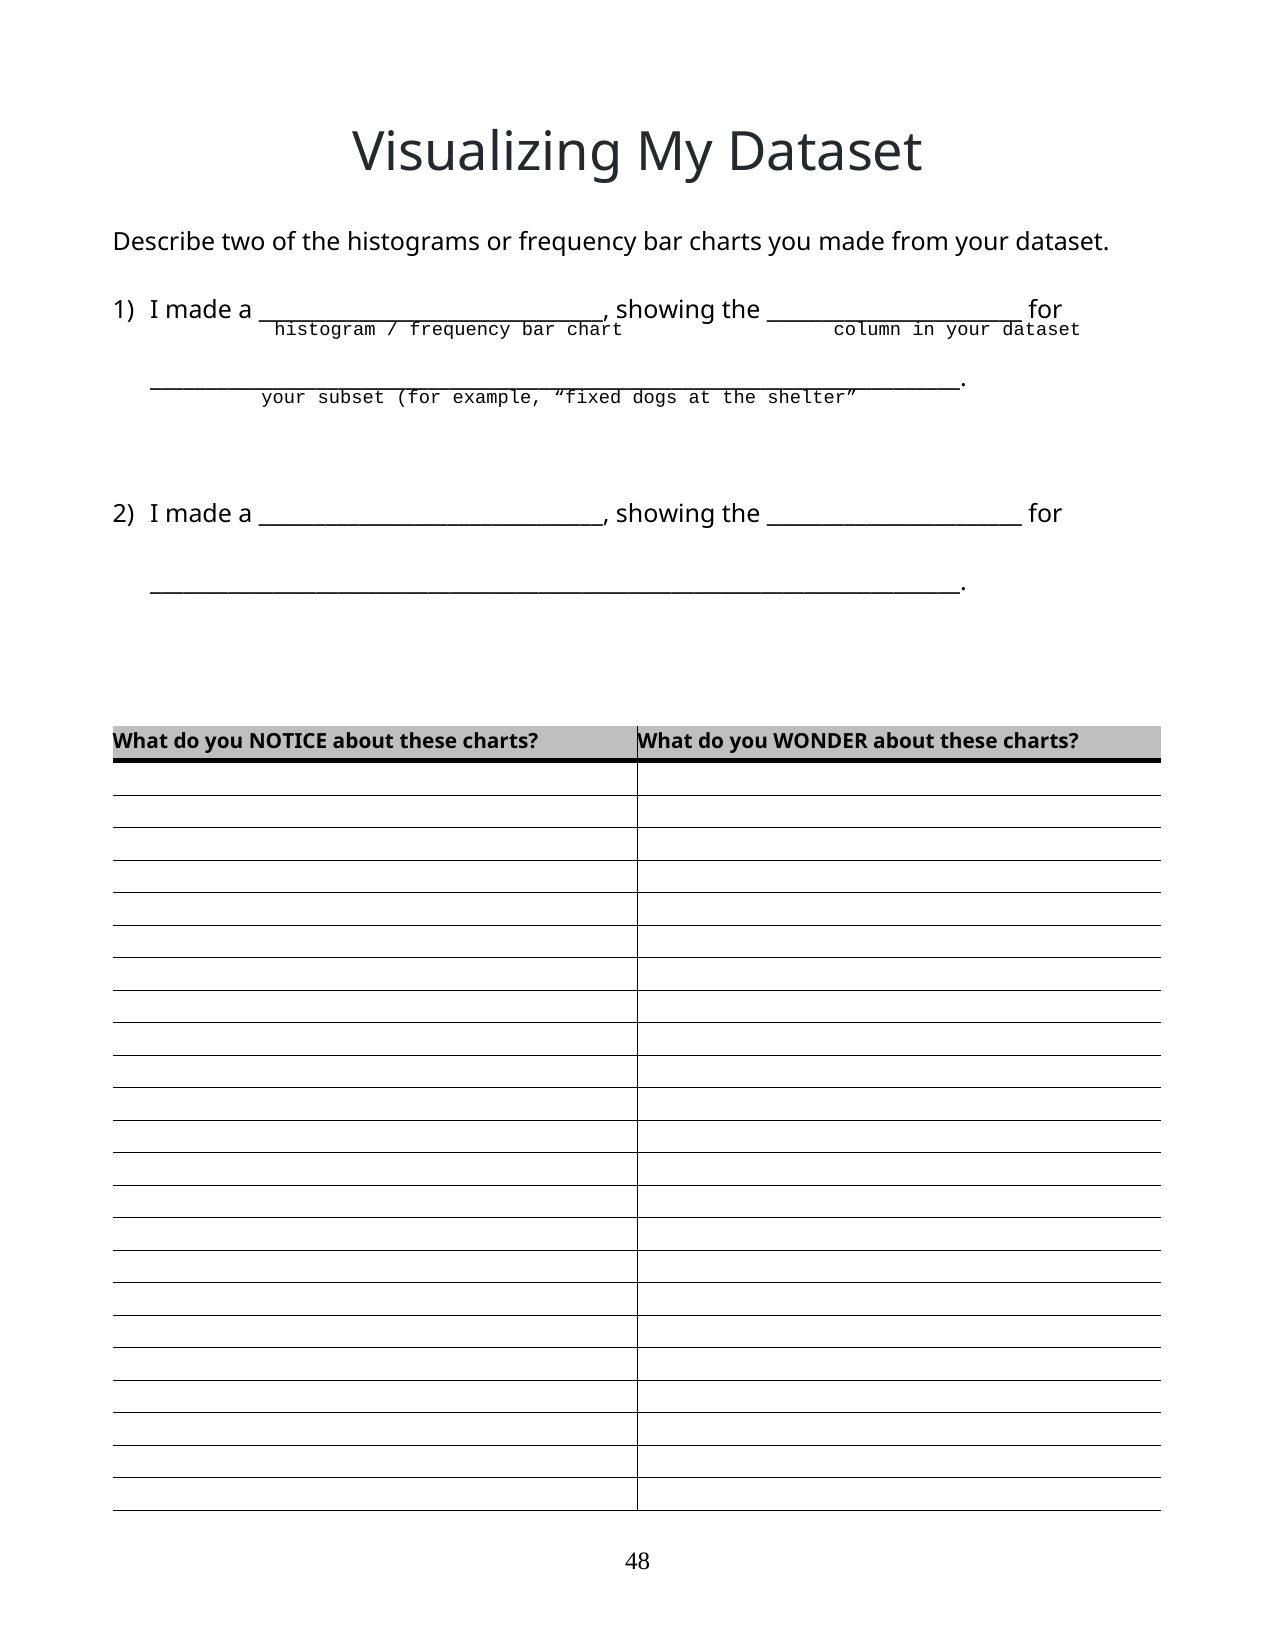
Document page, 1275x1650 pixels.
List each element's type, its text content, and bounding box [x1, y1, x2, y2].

table_cell [638, 796, 1161, 827]
table_cell [638, 1153, 1161, 1184]
table_cell [113, 1446, 637, 1477]
table_cell [638, 893, 1161, 924]
list I made a _______________________________, showing the _______________________ for _________________________________________________________________________. [112, 496, 1162, 598]
table_cell [113, 1316, 637, 1347]
table_cell [113, 1218, 637, 1249]
table_cell [113, 1413, 637, 1444]
table_cell [113, 1121, 637, 1152]
table_cell [638, 926, 1161, 957]
table_cell [638, 861, 1161, 892]
table_cell [113, 1056, 637, 1087]
table_cell [638, 763, 1161, 794]
table_cell [113, 828, 637, 859]
table_cell [113, 1023, 637, 1054]
subtitle Visualizing My Dataset [112, 112, 1162, 186]
table_cell [638, 1381, 1161, 1412]
table_cell [638, 958, 1161, 989]
table_cell [113, 958, 637, 989]
table_header What do you NOTICE about these charts? [113, 726, 637, 758]
table_cell [638, 1023, 1161, 1054]
table_cell [638, 991, 1161, 1022]
table_cell [113, 796, 637, 827]
table_cell [638, 1186, 1161, 1217]
table_cell [113, 1478, 637, 1509]
table_cell [113, 1153, 637, 1184]
table_cell [113, 763, 637, 794]
table_cell [638, 1413, 1161, 1444]
table_cell [638, 1316, 1161, 1347]
table_cell [638, 1088, 1161, 1119]
table_cell [638, 1478, 1161, 1509]
table_cell [113, 926, 637, 957]
table_cell [638, 1348, 1161, 1379]
table_cell [113, 893, 637, 924]
table_cell [638, 1446, 1161, 1477]
table_cell [638, 1056, 1161, 1087]
table_cell [638, 828, 1161, 859]
table_cell [638, 1283, 1161, 1314]
list I made a _______________________________, showing the _______________________ for _________________________________________________________________________. [112, 291, 1162, 393]
text Describe two of the histograms or frequency bar charts you made from your dataset. [112, 223, 1162, 257]
table_cell [113, 861, 637, 892]
table_cell [113, 1186, 637, 1217]
table_cell [638, 1218, 1161, 1249]
table_header What do you WONDER about these charts? [638, 726, 1161, 758]
table_cell [638, 1121, 1161, 1152]
table_cell [113, 1251, 637, 1282]
table_cell [113, 1088, 637, 1119]
table_cell [113, 1381, 637, 1412]
table_cell [113, 991, 637, 1022]
table_cell [638, 1251, 1161, 1282]
table_cell [113, 1283, 637, 1314]
table_cell [113, 1348, 637, 1379]
